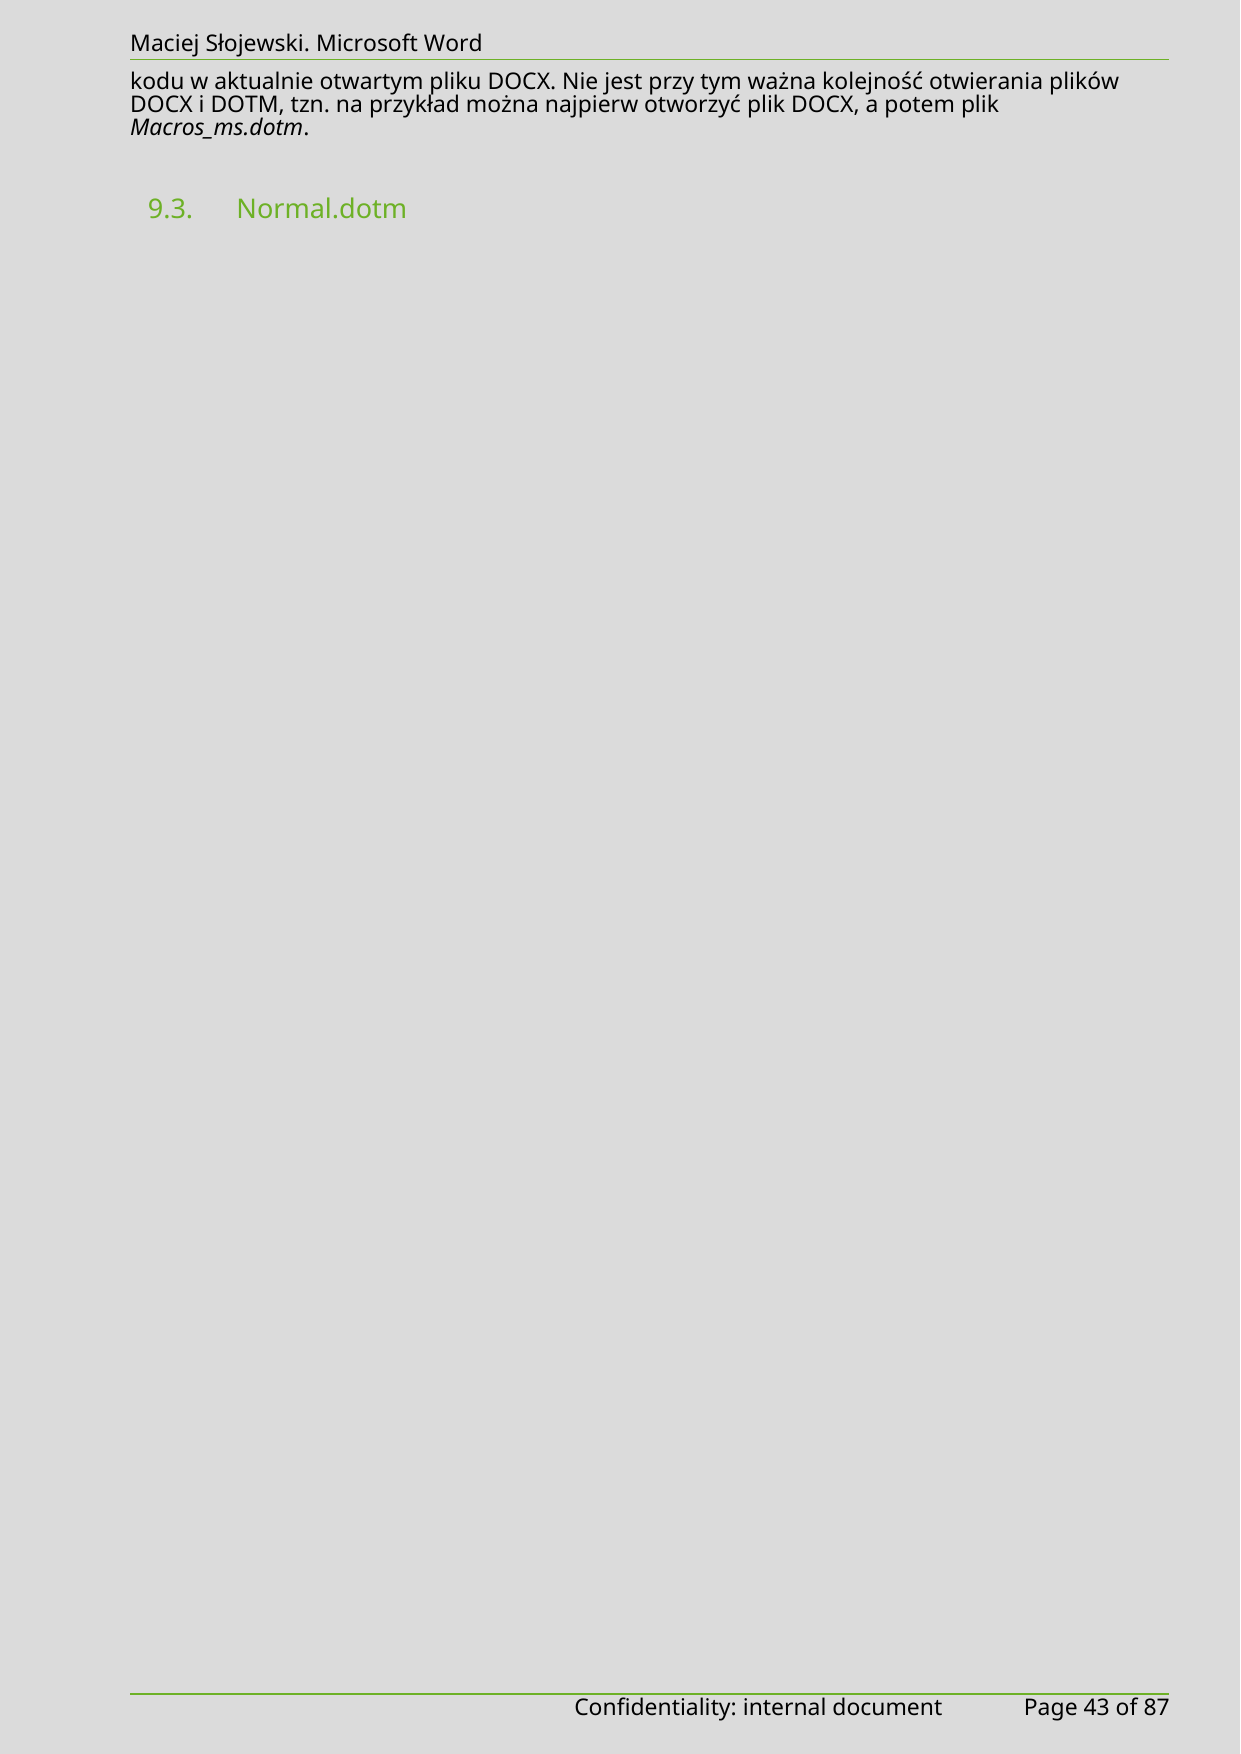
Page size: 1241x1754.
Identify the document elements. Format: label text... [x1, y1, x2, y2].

subtitle Normal.dotm [148, 189, 1169, 226]
